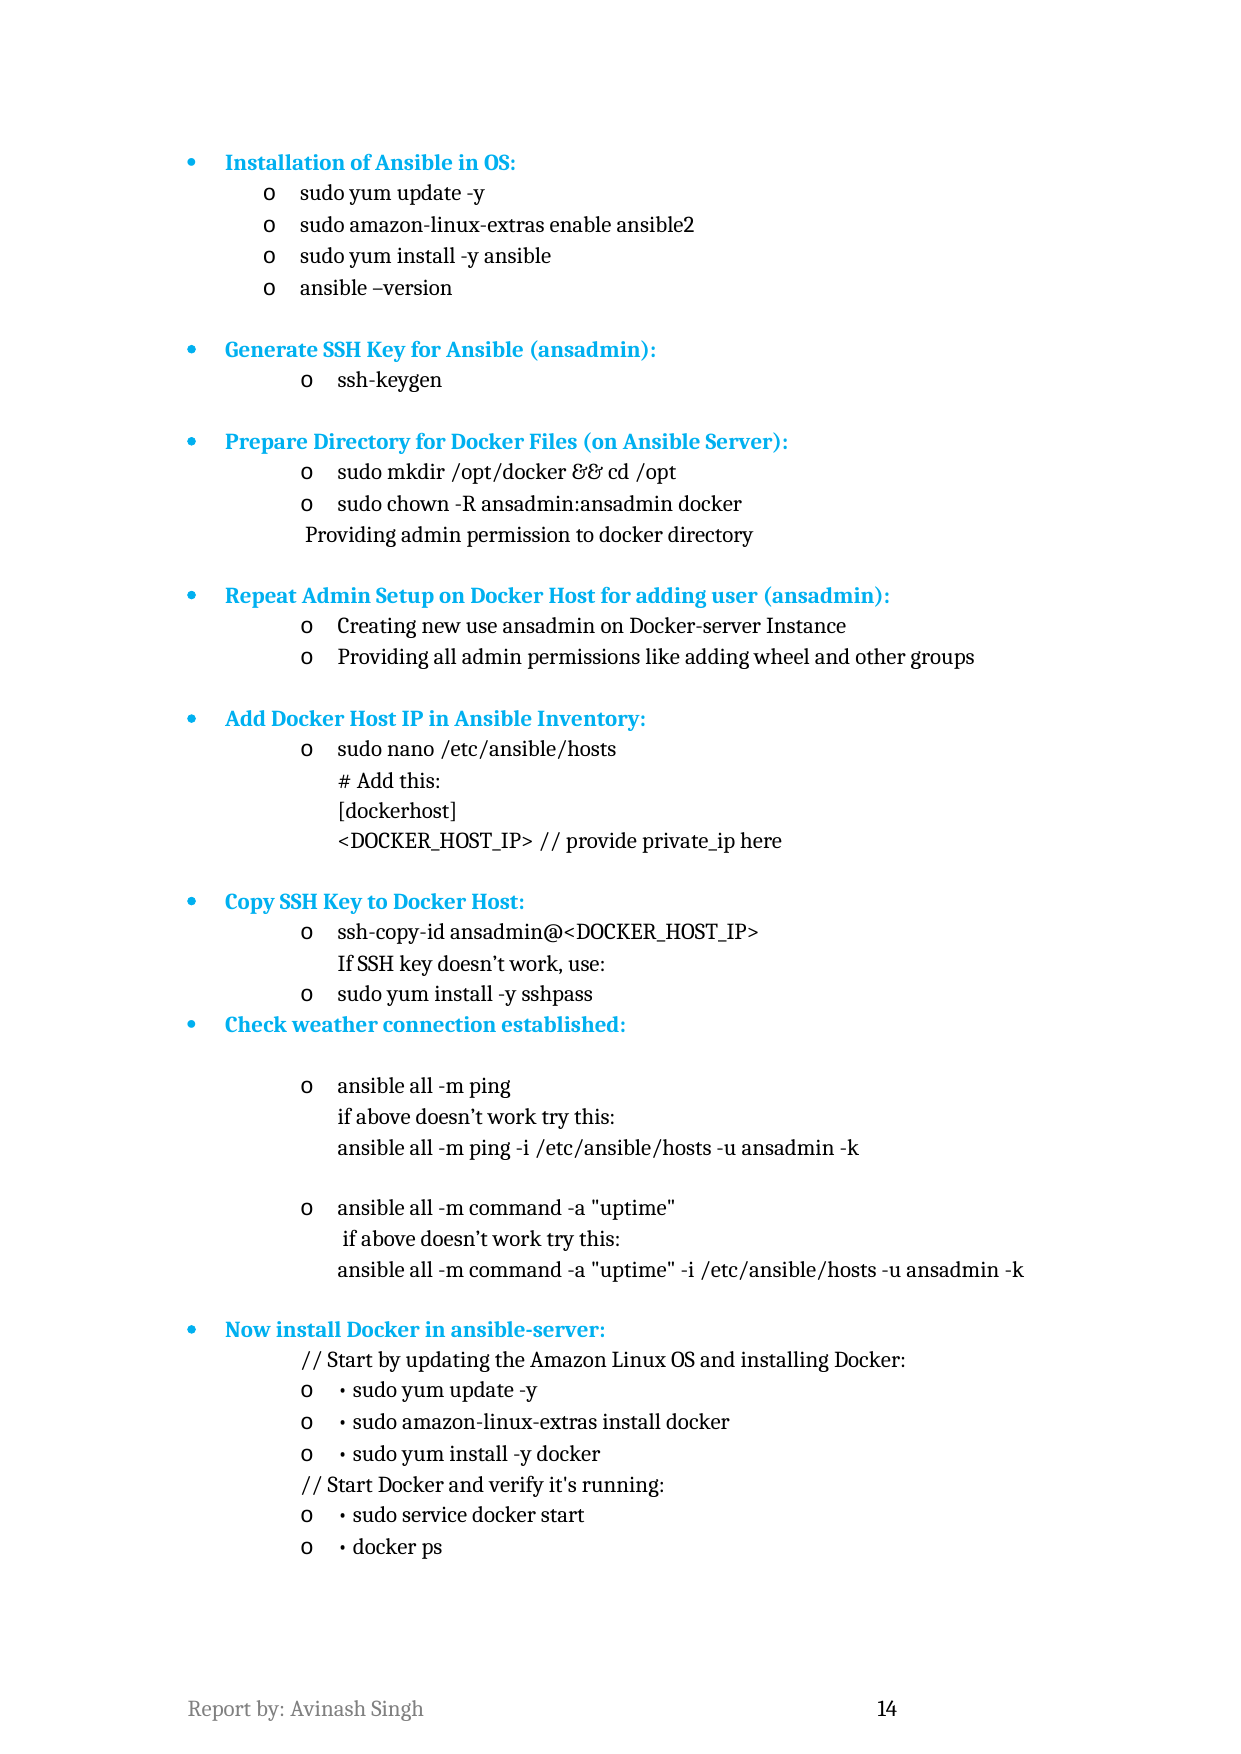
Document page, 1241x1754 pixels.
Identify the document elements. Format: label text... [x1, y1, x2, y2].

list If SSH key doesn’t work, use: [337, 950, 1053, 977]
list sudo yum install -y ansible [262, 243, 1053, 271]
list # Add this: [337, 768, 1053, 794]
list Now install Docker in ansible-server: [187, 1317, 1053, 1343]
list Prepare Directory for Docker Files (on Ansible Server): [187, 429, 1053, 455]
list ansible all -m ping -i /etc/ansible/hosts -u ansadmin -k [337, 1134, 1053, 1161]
list • sudo yum install -y docker [300, 1440, 1053, 1468]
list ansible all -m command -a "uptime" [300, 1195, 1053, 1222]
list <DOCKER_HOST_IP> // provide private_ip here [337, 828, 1053, 854]
list ssh-copy-id ansadmin@<DOCKER_HOST_IP> [300, 919, 1053, 946]
list [dockerhost] [337, 798, 1053, 824]
list Check weather connection established: [187, 1012, 1053, 1038]
list • sudo amazon-linux-extras install docker [300, 1409, 1053, 1436]
list • docker ps [300, 1534, 1053, 1561]
list Add Docker Host IP in Ansible Inventory: [187, 706, 1053, 732]
list if above doesn’t work try this: [337, 1226, 1053, 1253]
list sudo nano /etc/ansible/hosts [300, 736, 1053, 764]
list if above doesn’t work try this: [337, 1104, 1053, 1130]
list ssh-keygen [300, 367, 1053, 394]
list Repeat Admin Setup on Docker Host for adding user (ansadmin): [187, 582, 1053, 609]
list Providing admin permission to docker directory [300, 522, 1053, 548]
list sudo mkdir /opt/docker && cd /opt [300, 459, 1053, 486]
list ansible –version [262, 275, 1053, 302]
list ansible all -m command -a "uptime" -i /etc/ansible/hosts -u ansadmin -k [337, 1256, 1053, 1283]
list • sudo service docker start [300, 1502, 1053, 1530]
list sudo amazon-linux-extras enable ansible2 [262, 212, 1053, 239]
list ansible all -m ping [300, 1072, 1053, 1100]
list sudo chown -R ansadmin:ansadmin docker [300, 490, 1053, 518]
list Creating new use ansadmin on Docker-server Instance [300, 613, 1053, 640]
list Providing all admin permissions like adding wheel and other groups [300, 644, 1053, 672]
list • sudo yum update -y [300, 1377, 1053, 1405]
list sudo yum update -y [262, 180, 1053, 208]
list sudo yum install -y sshpass [300, 981, 1053, 1008]
list Copy SSH Key to Docker Host: [187, 888, 1053, 915]
list Generate SSH Key for Ansible (ansadmin): [187, 337, 1053, 363]
text // Start by updating the Amazon Linux OS and installing Docker: [300, 1347, 1053, 1373]
list Installation of Ansible in OS: [187, 150, 1053, 176]
list // Start Docker and verify it's running: [300, 1472, 1053, 1498]
